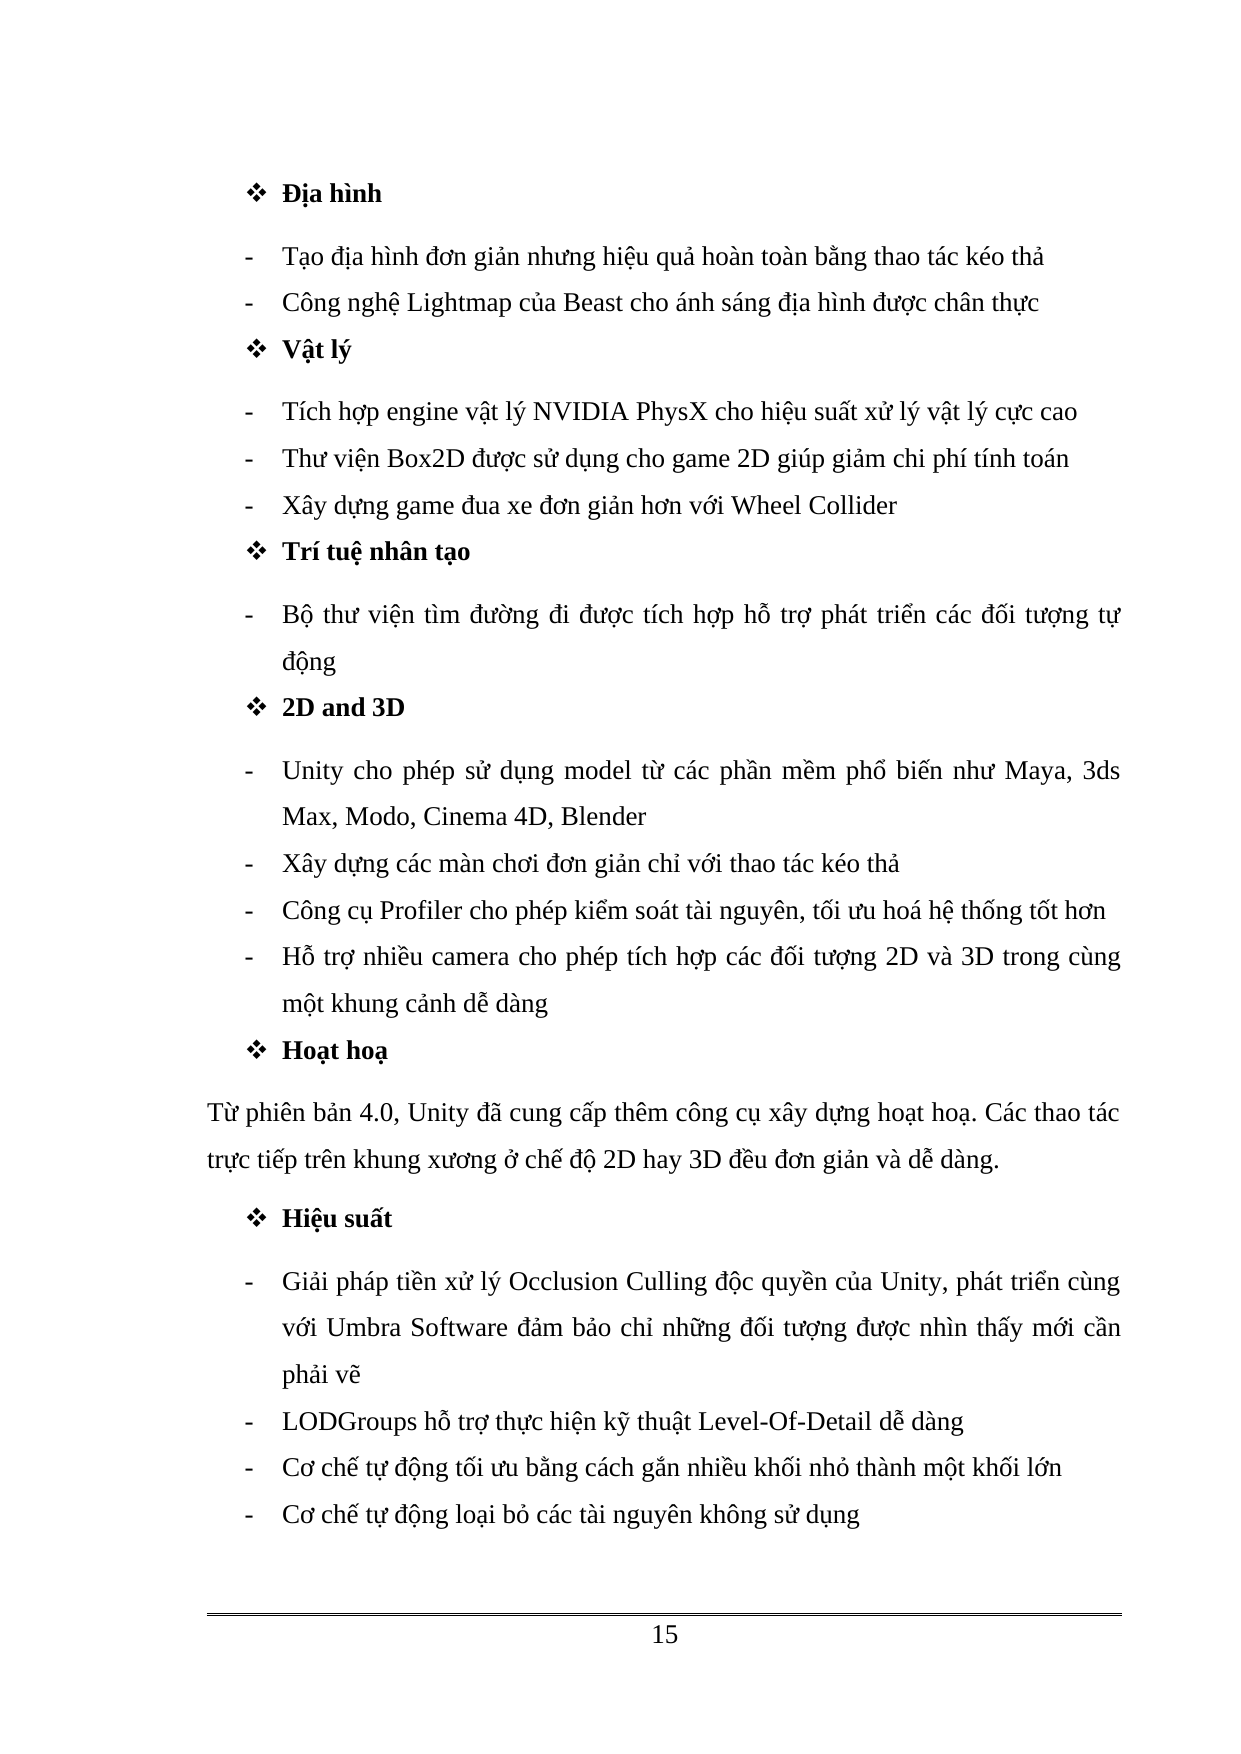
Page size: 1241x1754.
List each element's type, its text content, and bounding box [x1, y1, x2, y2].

list Hoạt hoạ [244, 1034, 1122, 1065]
list Cơ chế tự động loại bỏ các tài nguyên không sử dụng [244, 1498, 1122, 1529]
list Giải pháp tiền xử lý Occlusion Culling độc quyền của Unity, phát triển cùng với Umbra Software đảm bảo chỉ những đối tượng được nhìn thấy mới cần phải vẽ [244, 1265, 1122, 1389]
list Vật lý [244, 333, 1122, 364]
list Tích hợp engine vật lý NVIDIA PhysX cho hiệu suất xử lý vật lý cực cao [244, 396, 1122, 427]
list 2D and 3D [244, 691, 1122, 723]
list Công cụ Profiler cho phép kiểm soát tài nguyên, tối ưu hoá hệ thống tốt hơn [244, 894, 1122, 925]
list Địa hình [244, 177, 1122, 208]
list Bộ thư viện tìm đường đi được tích hợp hỗ trợ phát triển các đối tượng tự động [244, 598, 1122, 676]
list LODGroups hỗ trợ thực hiện kỹ thuật Level-Of-Detail dễ dàng [244, 1405, 1122, 1436]
list Cơ chế tự động tối ưu bằng cách gắn nhiều khối nhỏ thành một khối lớn [244, 1451, 1122, 1482]
list Hỗ trợ nhiều camera cho phép tích hợp các đối tượng 2D và 3D trong cùng một khung cảnh dễ dàng [244, 941, 1122, 1018]
list Xây dựng game đua xe đơn giản hơn với Wheel Collider [244, 489, 1122, 520]
list Trí tuệ nhân tạo [244, 536, 1122, 567]
list Hiệu suất [244, 1202, 1122, 1233]
list Tạo địa hình đơn giản nhưng hiệu quả hoàn toàn bằng thao tác kéo thả [244, 240, 1122, 271]
text Từ phiên bản 4.0, Unity đã cung cấp thêm công cụ xây dựng hoạt hoạ. Các thao tác trực tiếp trên khung xương ở chế độ 2D hay 3D đều đơn giản và dễ dàng. [207, 1096, 1122, 1174]
list Unity cho phép sử dụng model từ các phần mềm phổ biến như Maya, 3ds Max, Modo, Cinema 4D, Blender [244, 754, 1122, 832]
list Công nghệ Lightmap của Beast cho ánh sáng địa hình được chân thực [244, 286, 1122, 317]
list Xây dựng các màn chơi đơn giản chỉ với thao tác kéo thả [244, 847, 1122, 878]
list Thư viện Box2D được sử dụng cho game 2D giúp giảm chi phí tính toán [244, 442, 1122, 473]
